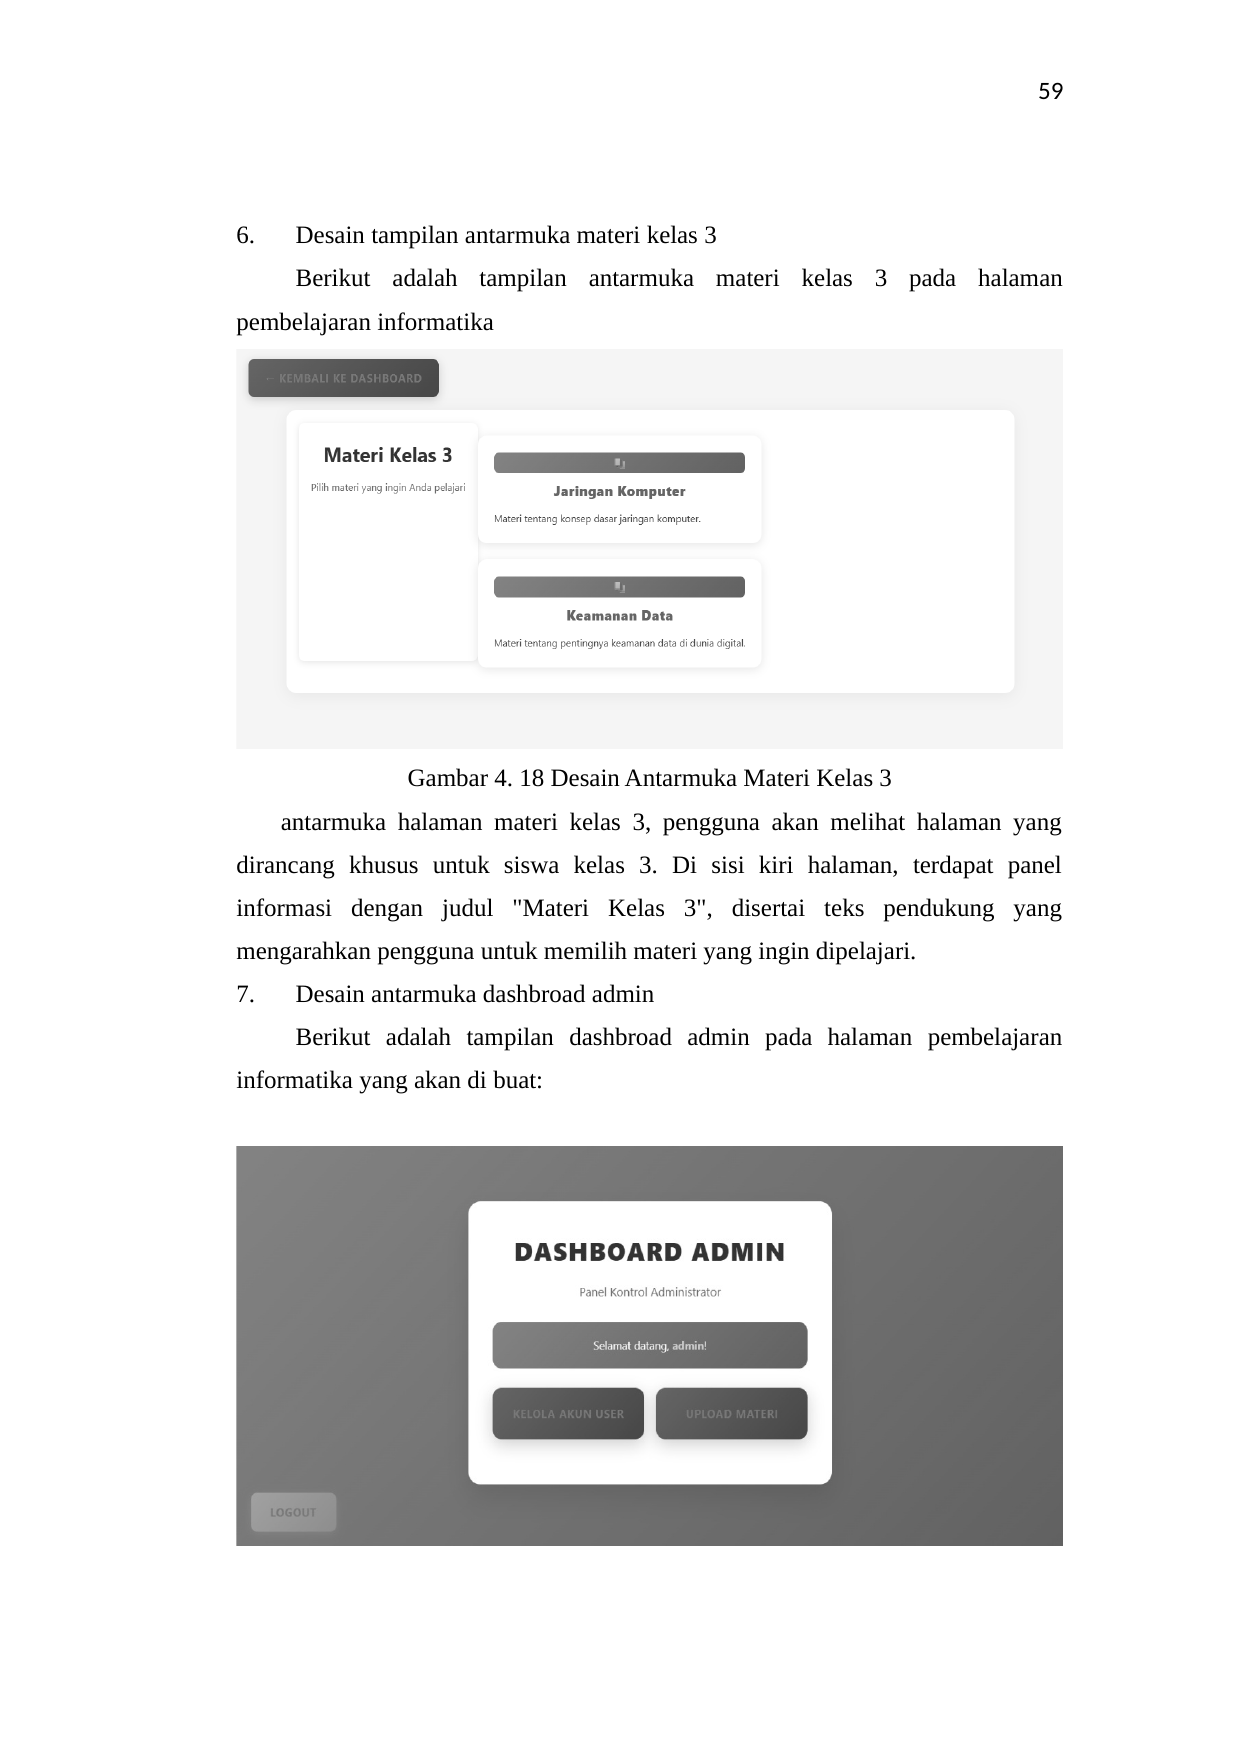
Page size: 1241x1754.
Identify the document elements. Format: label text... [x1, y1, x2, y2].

picture [236, 349, 1063, 749]
list Desain antarmuka dashbroad admin [236, 979, 1063, 1008]
text antarmuka halaman materi kelas 3, pengguna akan melihat halaman yang dirancang khusus untuk siswa kelas 3. Di sisi kiri halaman, terdapat panel informasi dengan judul "Materi Kelas 3", disertai teks pendukung yang mengarahkan pengguna untuk memilih materi yang ingin dipelajari. [236, 807, 1063, 965]
text Gambar 4. 18 Desain Antarmuka Materi Kelas 3 [236, 763, 1063, 792]
text Berikut adalah tampilan antarmuka materi kelas 3 pada halaman pembelajaran informatika [236, 263, 1063, 335]
list Desain tampilan antarmuka materi kelas 3 [236, 220, 1063, 249]
text Berikut adalah tampilan dashbroad admin pada halaman pembelajaran informatika yang akan di buat: [236, 1022, 1063, 1094]
picture [236, 1146, 1063, 1546]
